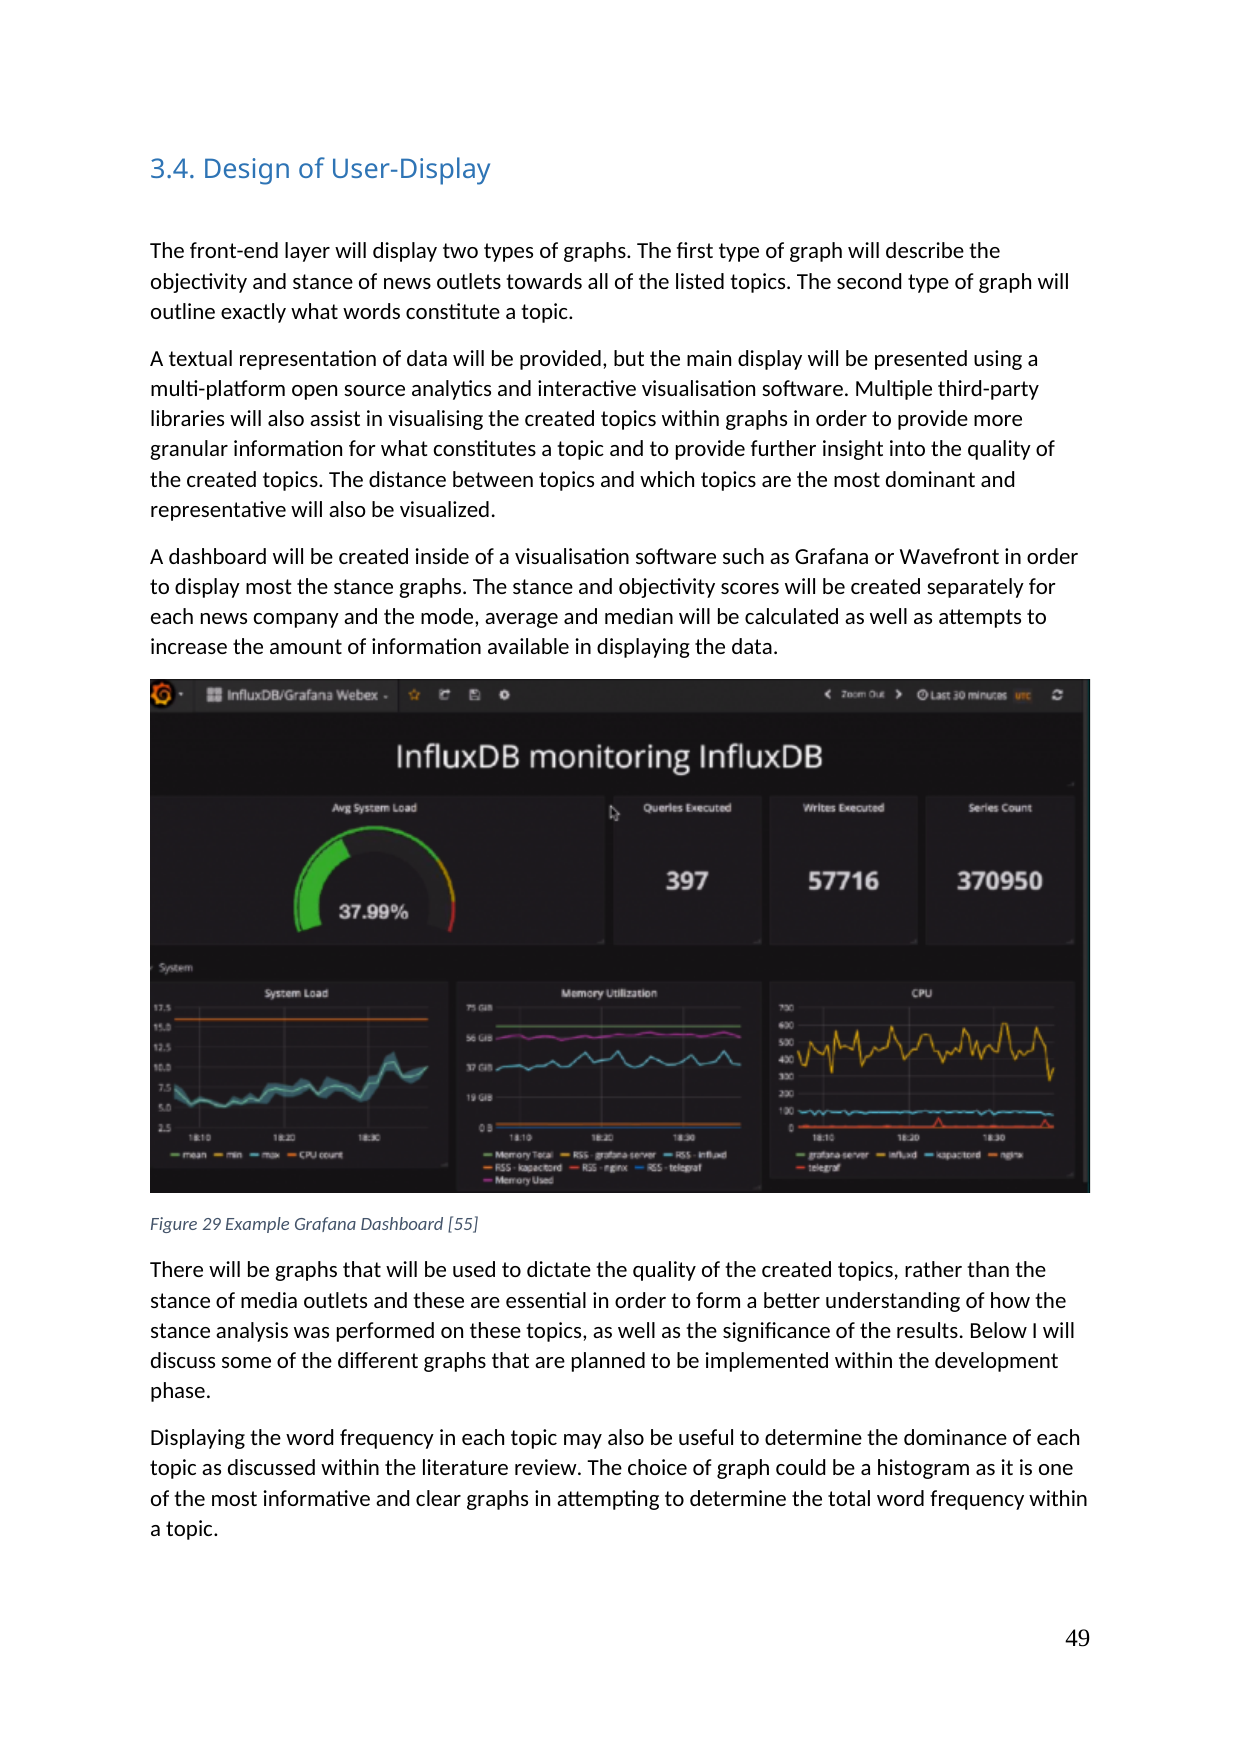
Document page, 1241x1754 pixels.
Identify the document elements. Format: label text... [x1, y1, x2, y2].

subtitle 3.4. Design of User-Display [150, 150, 1090, 187]
text A dashboard will be created inside of a visualisation software such as Grafana or Wavefront in order to display most the stance graphs. The stance and objectivity scores will be created separately for each news company and the mode, average and median will be calculated as well as attempts to increase the amount of information available in displaying the data. [150, 542, 1090, 661]
text There will be graphs that will be used to dictate the quality of the created topics, rather than the stance of media outlets and these are essential in order to form a better understanding of how the stance analysis was performed on these topics, as well as the significance of the results. Below I will discuss some of the different graphs that are planned to be implemented within the development phase. [150, 1256, 1090, 1404]
picture [150, 679, 1091, 1193]
text A textual representation of data will be provided, but the main display will be presented using a multi-platform open source analytics and interactive visualisation software. Multiple third-party libraries will also assist in visualising the created topics within graphs in order to provide more granular information for what constitutes a topic and to provide further insight into the quality of the created topics. The distance between topics and which topics are the most dominant and representative will also be visualized. [150, 344, 1090, 523]
text The front-end layer will display two types of graphs. The first type of graph will describe the objectivity and stance of news outlets towards all of the listed topics. The second type of graph will outline exactly what words constitute a topic. [150, 237, 1090, 325]
text Displaying the word frequency in each topic may also be useful to determine the dominance of each topic as discussed within the literature review. The choice of graph could be a histogram as it is one of the most informative and clear graphs in attempting to determine the total word frequency within a topic. [150, 1423, 1090, 1542]
